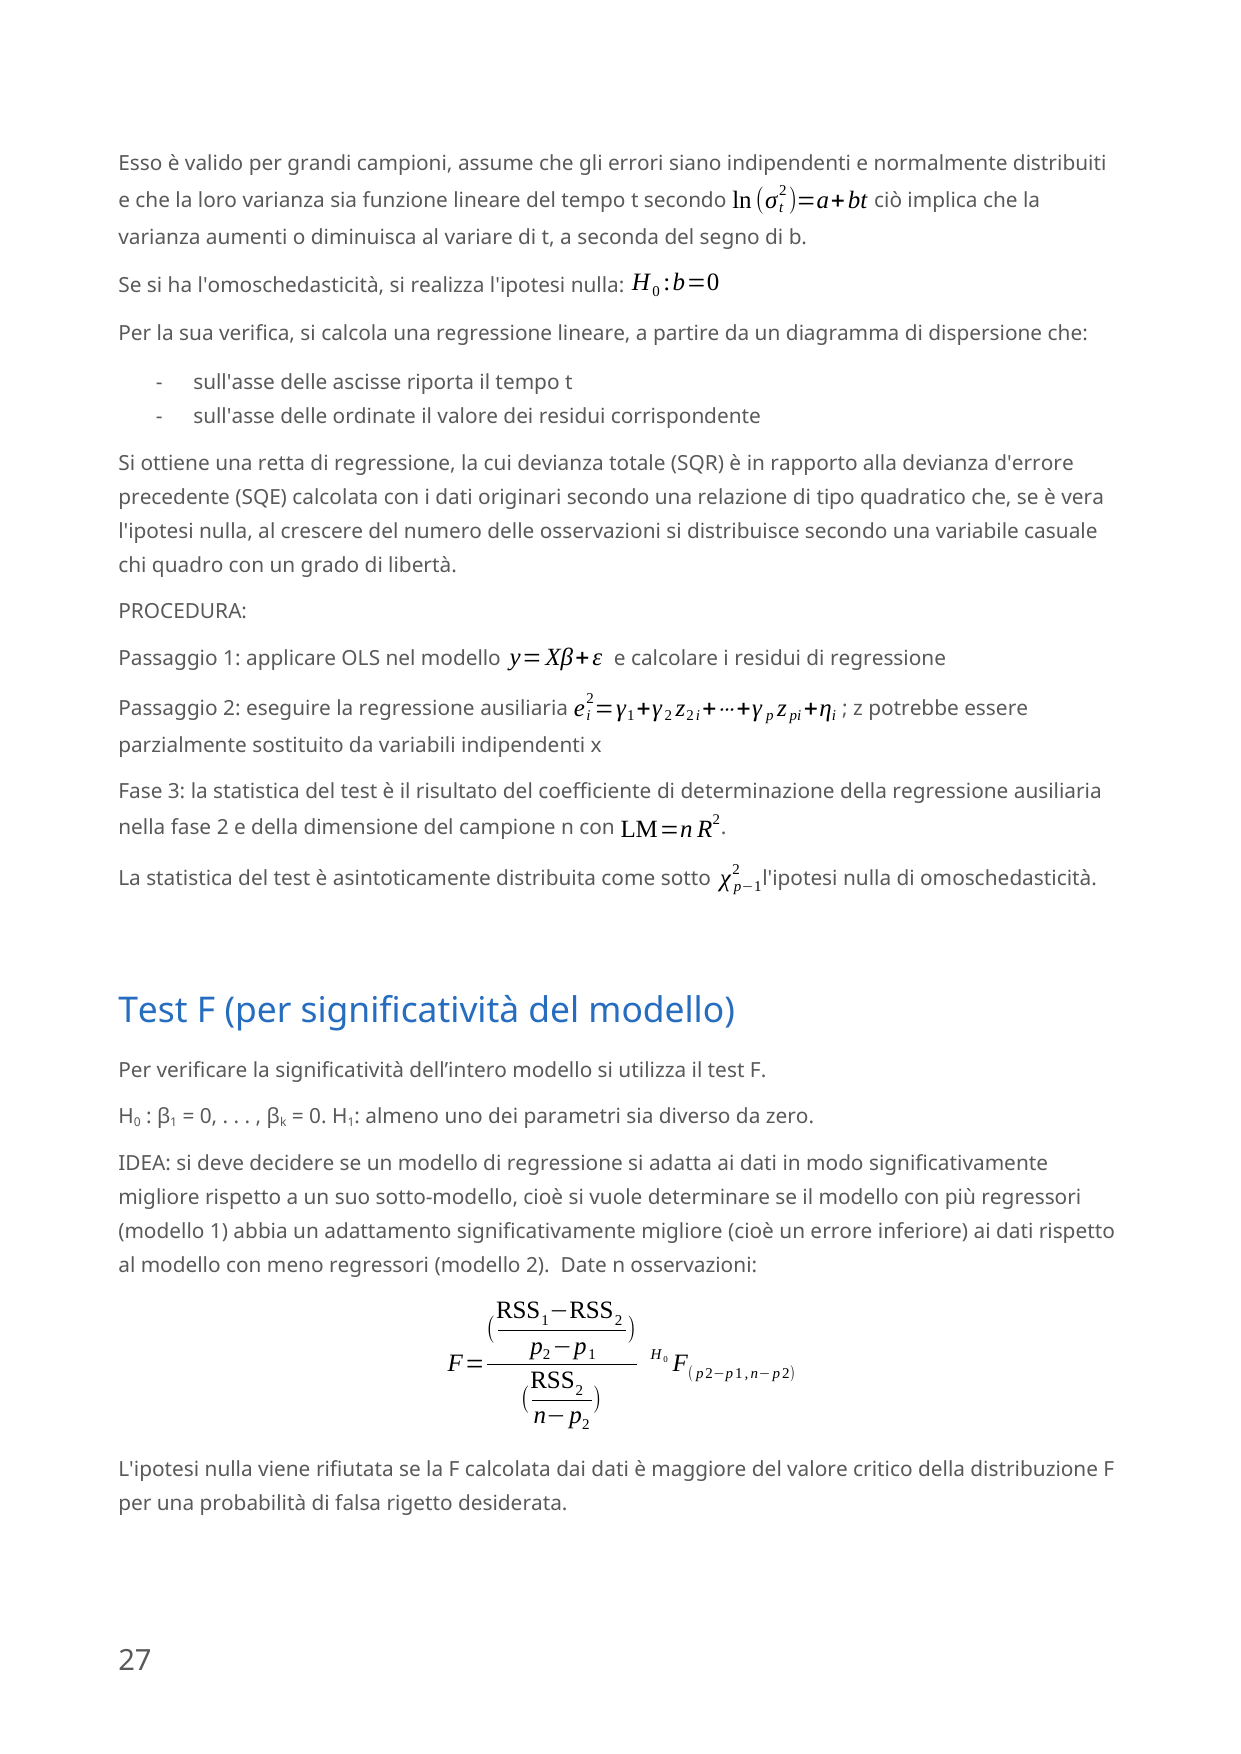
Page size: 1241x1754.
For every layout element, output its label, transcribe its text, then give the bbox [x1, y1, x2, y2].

list sull'asse delle ordinate il valore dei residui corrispondente [156, 401, 1122, 429]
subtitle Test F (per significatività del modello) [118, 984, 1122, 1033]
text Per verificare la significatività dell’intero modello si utilizza il test F. [118, 1055, 1122, 1083]
text Per la sua verifica, si calcola una regressione lineare, a partire da un diagramma di dispersione che: [118, 318, 1122, 347]
text Passaggio 2: eseguire la regressione ausiliaria ; z potrebbe essere parzialmente sostituito da variabili indipendenti x [118, 689, 1122, 758]
list sull'asse delle ascisse riporta il tempo t [156, 367, 1122, 396]
text Fase 3: la statistica del test è il risultato del coefficiente di determinazione della regressione ausiliaria nella fase 2 e della dimensione del campione n con . [118, 777, 1122, 842]
text H0 : β1 = 0, . . . , βk = 0. H1: almeno uno dei parametri sia diverso da zero. [118, 1101, 1122, 1130]
text Passaggio 1: applicare OLS nel modello e calcolare i residui di regressione [118, 643, 1122, 671]
text L'ipotesi nulla viene rifiutata se la F calcolata dai dati è maggiore del valore critico della distribuzione F per una probabilità di falsa rigetto desiderata. [118, 1454, 1122, 1516]
text Esso è valido per grandi campioni, assume che gli errori siano indipendenti e normalmente distribuiti e che la loro varianza sia funzione lineare del tempo t secondo ciò implica che la varianza aumenti o diminuisca al variare di t, a seconda del segno di b. [118, 148, 1122, 251]
text Se si ha l'omoschedasticità, si realizza l'ipotesi nulla: [118, 269, 1122, 300]
text PROCEDURA: [118, 596, 1122, 625]
text La statistica del test è asintoticamente distribuita come sotto l'ipotesi nulla di omoschedasticità. [118, 860, 1122, 895]
text IDEA: si deve decidere se un modello di regressione si adatta ai dati in modo significativamente migliore rispetto a un suo sotto-modello, cioè si vuole determinare se il modello con più regressori (modello 1) abbia un adattamento significativamente migliore (cioè un errore inferiore) ai dati rispetto al modello con meno regressori (modello 2). Date n osservazioni: [118, 1148, 1122, 1279]
text Si ottiene una retta di regressione, la cui devianza totale (SQR) è in rapporto alla devianza d'errore precedente (SQE) calcolata con i dati originari secondo una relazione di tipo quadratico che, se è vera l'ipotesi nulla, al crescere del numero delle osservazioni si distribuisce secondo una variabile casuale chi quadro con un grado di libertà. [118, 448, 1122, 578]
